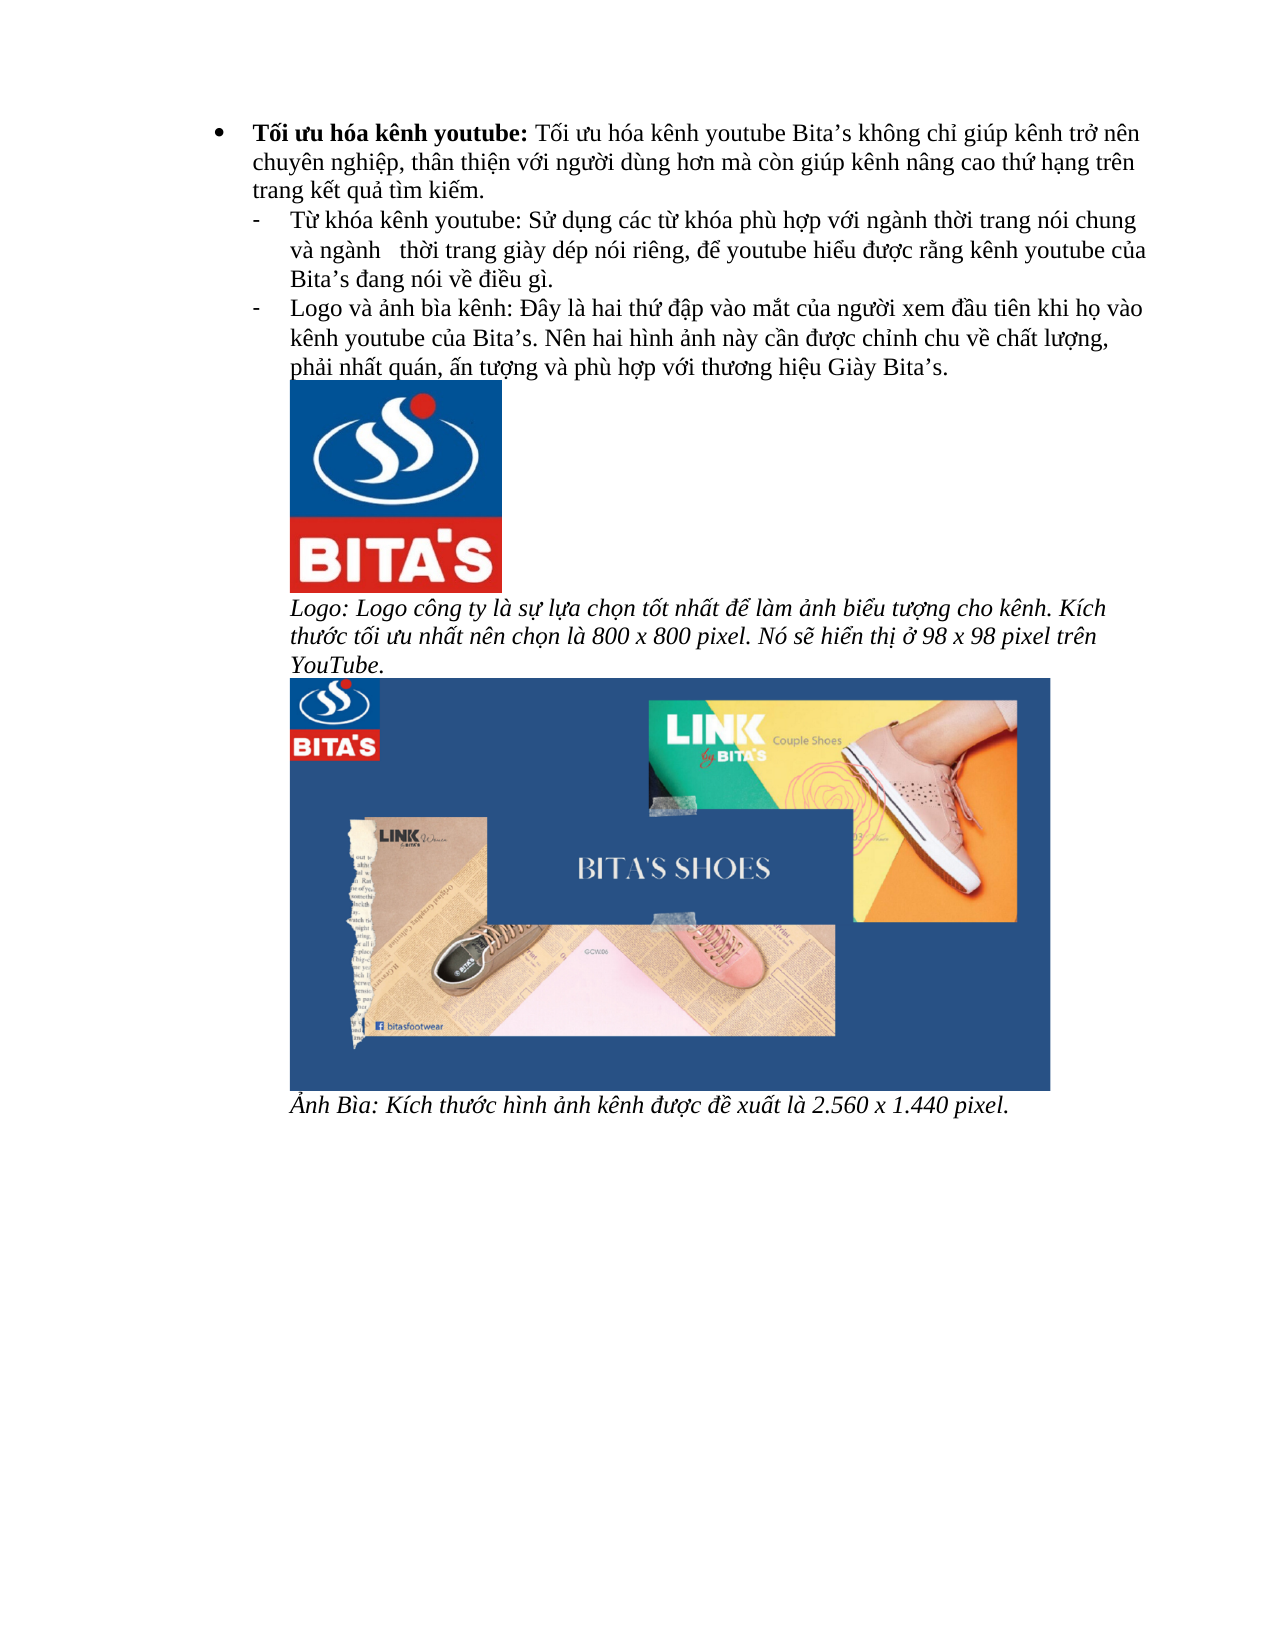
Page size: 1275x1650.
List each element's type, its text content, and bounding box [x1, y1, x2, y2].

list Logo: Logo công ty là sự lựa chọn tốt nhất để làm ảnh biểu tượng cho kênh. Kích thước tối ưu nhất nên chọn là 800 x 800 pixel. Nó sẽ hiển thị ở 98 x 98 pixel trên YouTube. [290, 593, 1157, 679]
list Từ khóa kênh youtube: Sử dụng các từ khóa phù hợp với ngành thời trang nói chung và ngành thời trang giày dép nói riêng, để youtube hiểu được rằng kênh youtube của Bita’s đang nói về điều gì. [252, 204, 1157, 292]
picture [289, 678, 1051, 1091]
picture [289, 380, 502, 593]
list Ảnh Bìa: Kích thước hình ảnh kênh được đề xuất là 2.560 x 1.440 pixel. [290, 1090, 1157, 1119]
list Logo và ảnh bìa kênh: Đây là hai thứ đập vào mắt của người xem đầu tiên khi họ vào kênh youtube của Bita’s. Nên hai hình ảnh này cần được chỉnh chu về chất lượng, phải nhất quán, ấn tượng và phù hợp với thương hiệu Giày Bita’s. [252, 292, 1157, 380]
list Tối ưu hóa kênh youtube: Tối ưu hóa kênh youtube Bita’s không chỉ giúp kênh trở nên chuyên nghiệp, thân thiện với người dùng hơn mà còn giúp kênh nâng cao thứ hạng trên trang kết quả tìm kiếm. [215, 118, 1157, 204]
